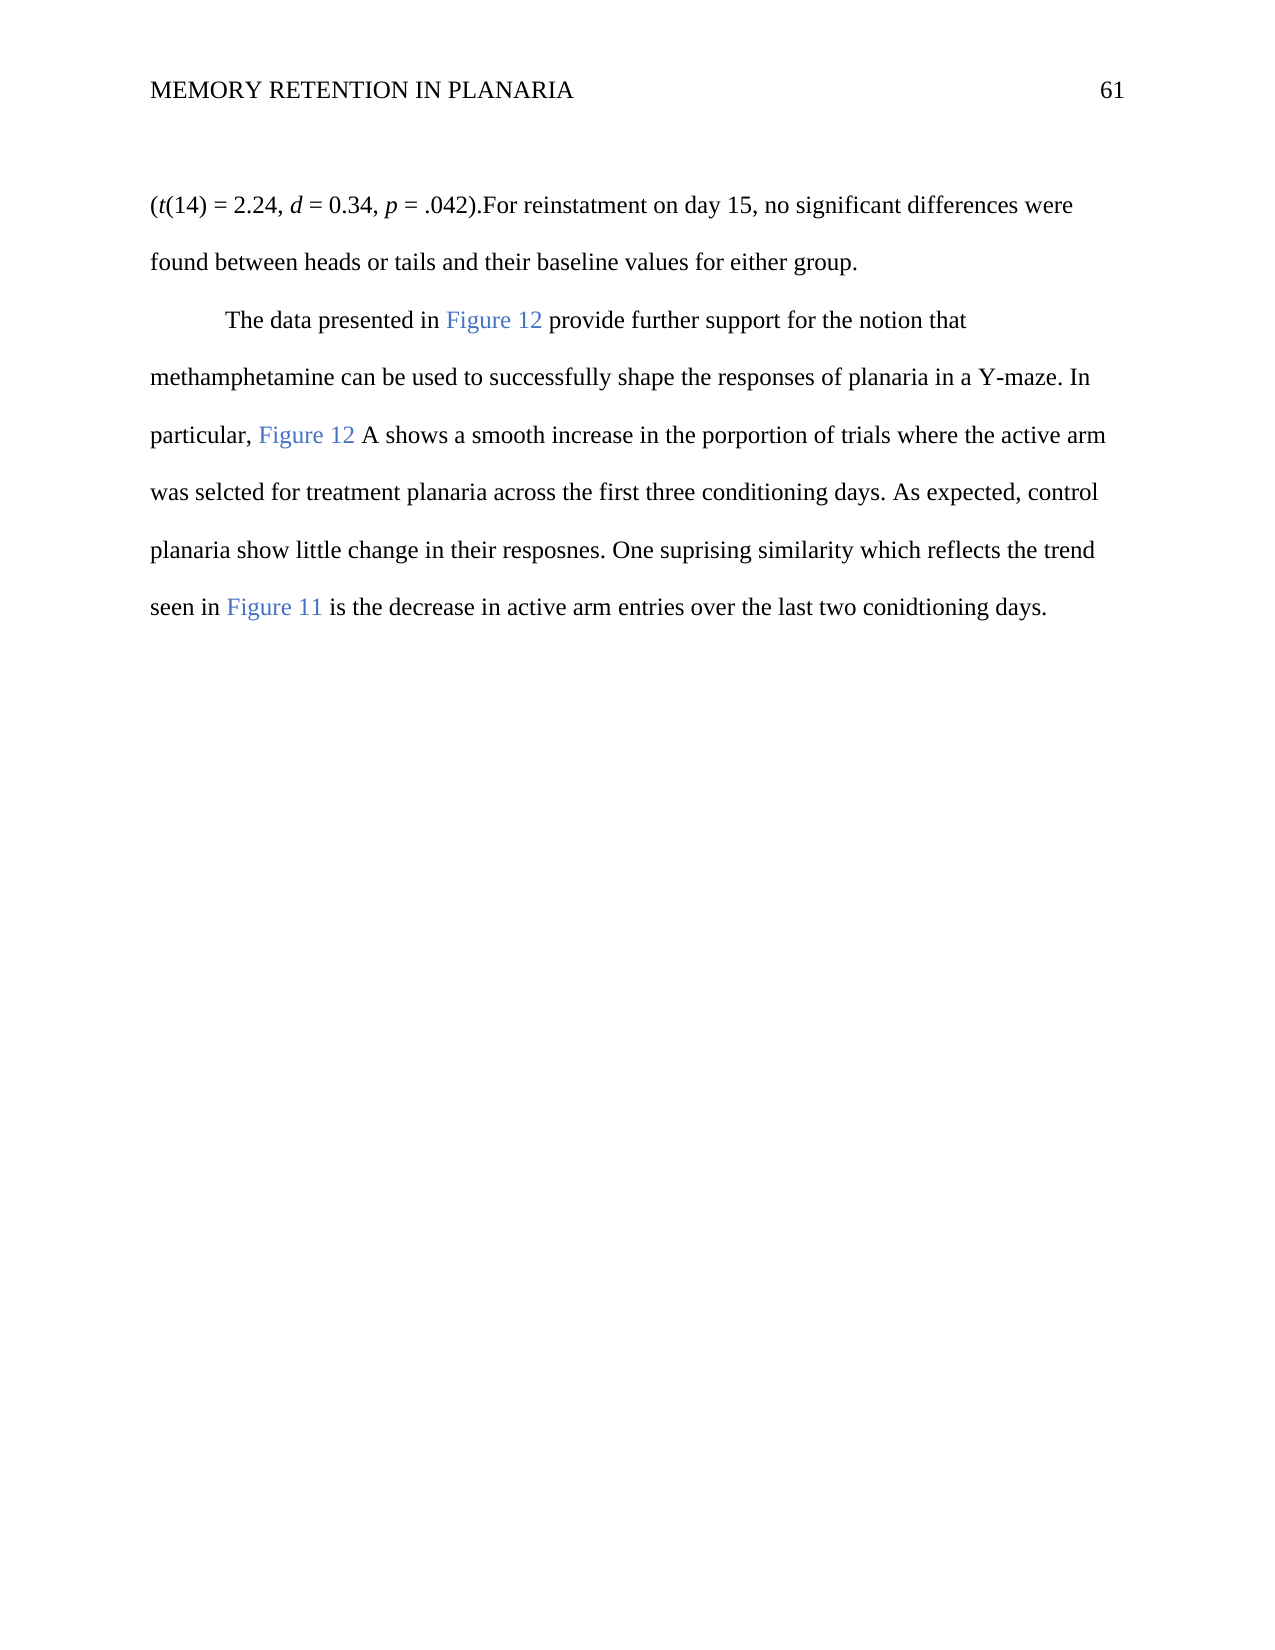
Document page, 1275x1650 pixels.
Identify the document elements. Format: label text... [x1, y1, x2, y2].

text The data presented in Figure 12 provide further support for the notion that methamphetamine can be used to successfully shape the responses of planaria in a Y-maze. In particular, Figure 12 A shows a smooth increase in the porportion of trials where the active arm was selcted for treatment planaria across the first three conditioning days. As expected, control planaria show little change in their resposnes. One suprising similarity which reflects the trend seen in Figure 11 is the decrease in active arm entries over the last two conidtioning days. [150, 305, 1125, 621]
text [150, 190, 1125, 276]
